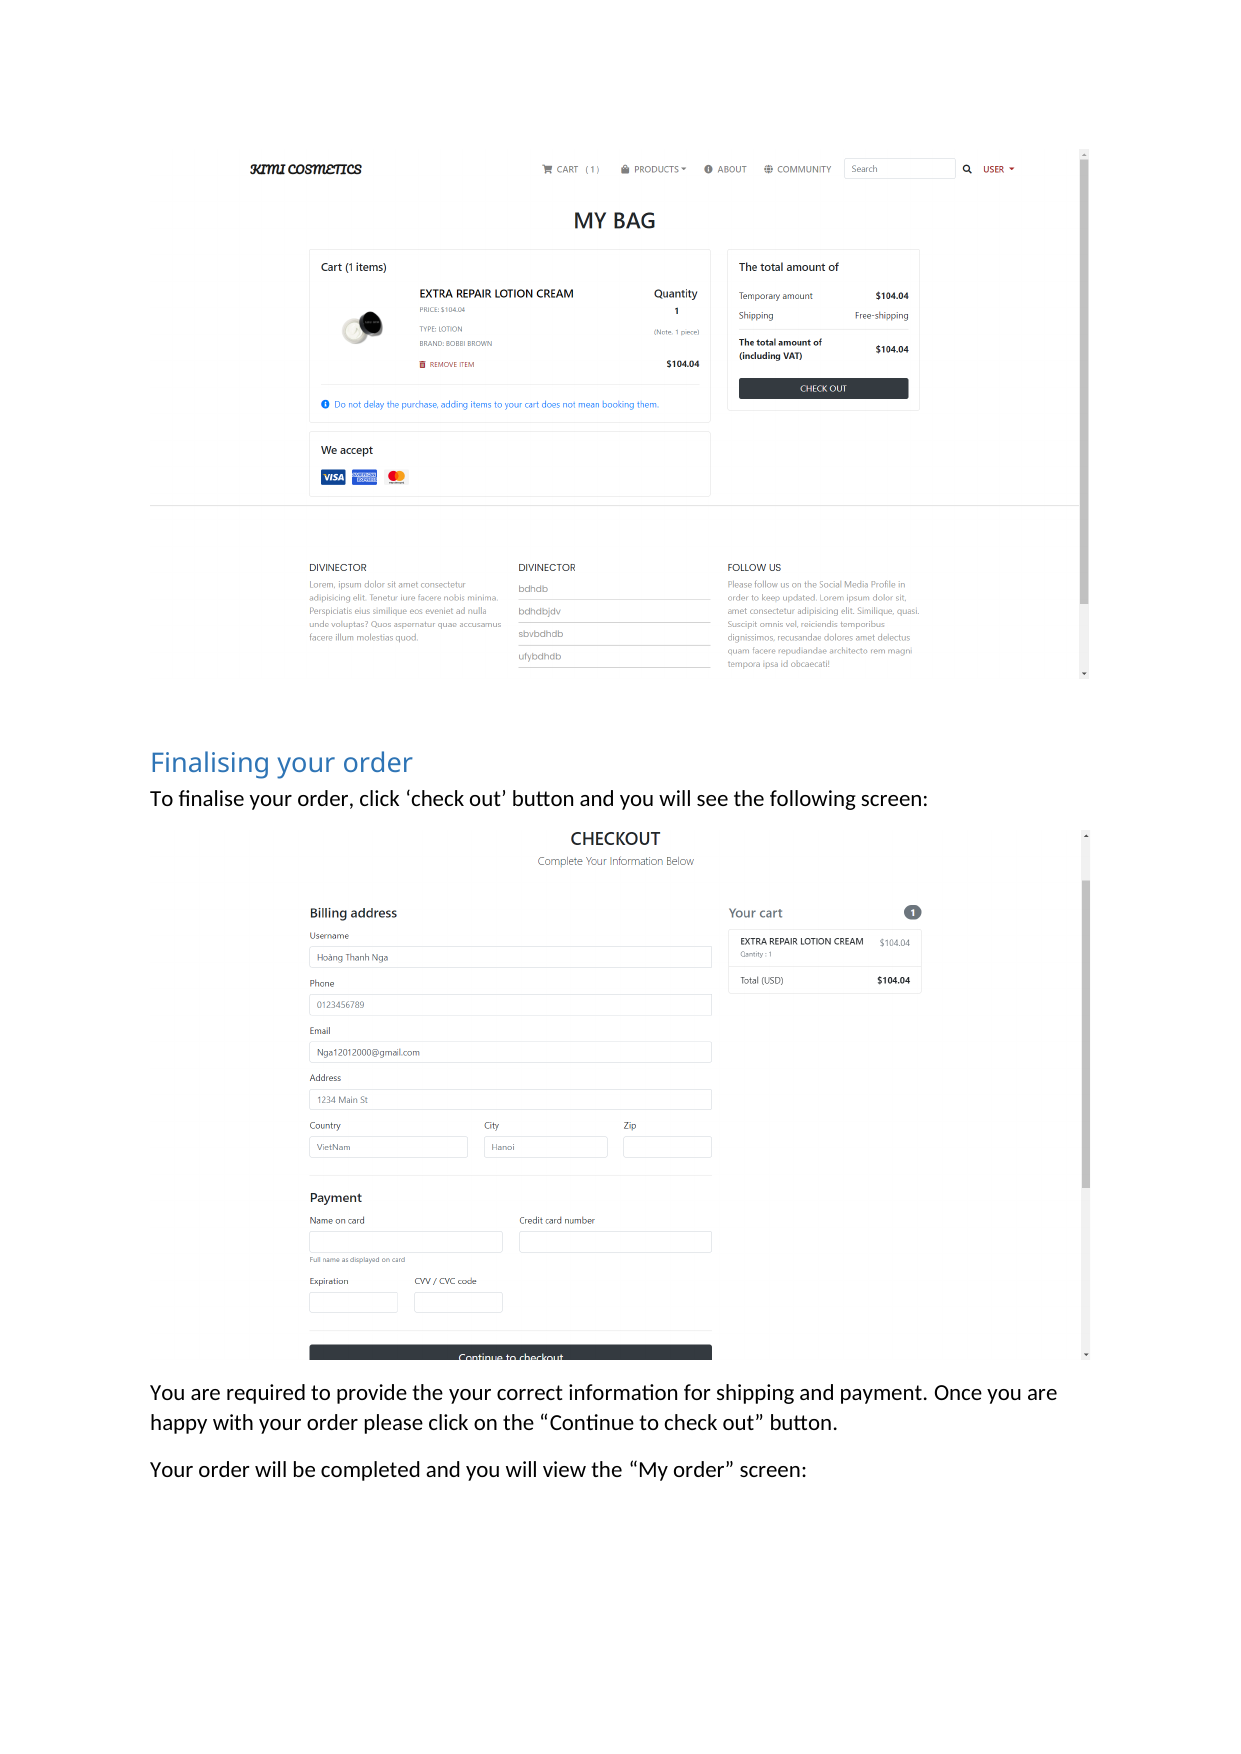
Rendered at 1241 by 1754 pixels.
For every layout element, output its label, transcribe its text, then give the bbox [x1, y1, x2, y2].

text You are required to provide the your correct information for shipping and payment. Once you are happy with your order please click on the “Continue to check out” button. [150, 1378, 1090, 1437]
picture [150, 149, 1089, 679]
subtitle Finalising your order [150, 744, 1090, 781]
text To finalise your order, click ‘check out’ button and you will see the following screen: [150, 784, 1090, 812]
text Your order will be completed and you will view the “My order” screen: [150, 1455, 1090, 1483]
picture [150, 830, 1091, 1360]
